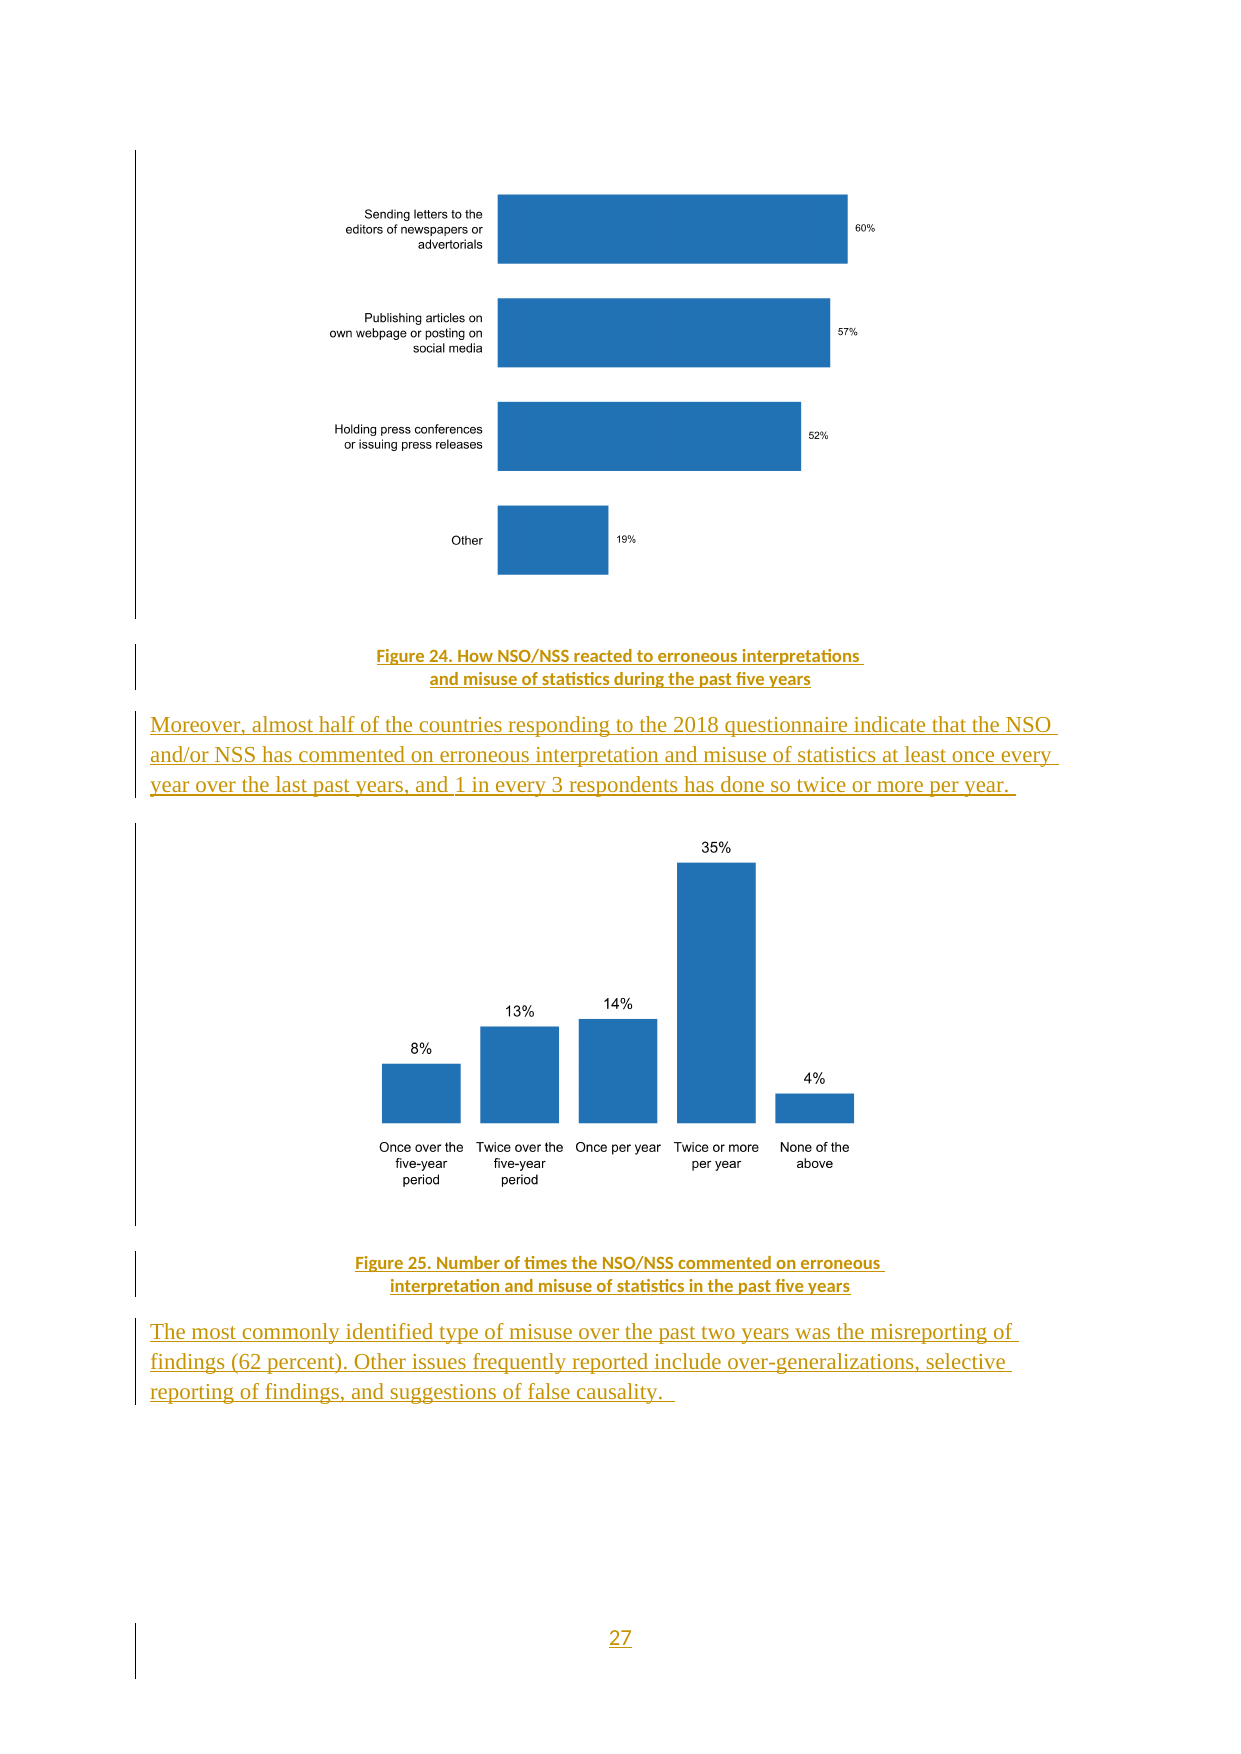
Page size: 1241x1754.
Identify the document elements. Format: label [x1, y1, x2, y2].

picture [262, 822, 893, 1227]
picture [320, 150, 920, 620]
